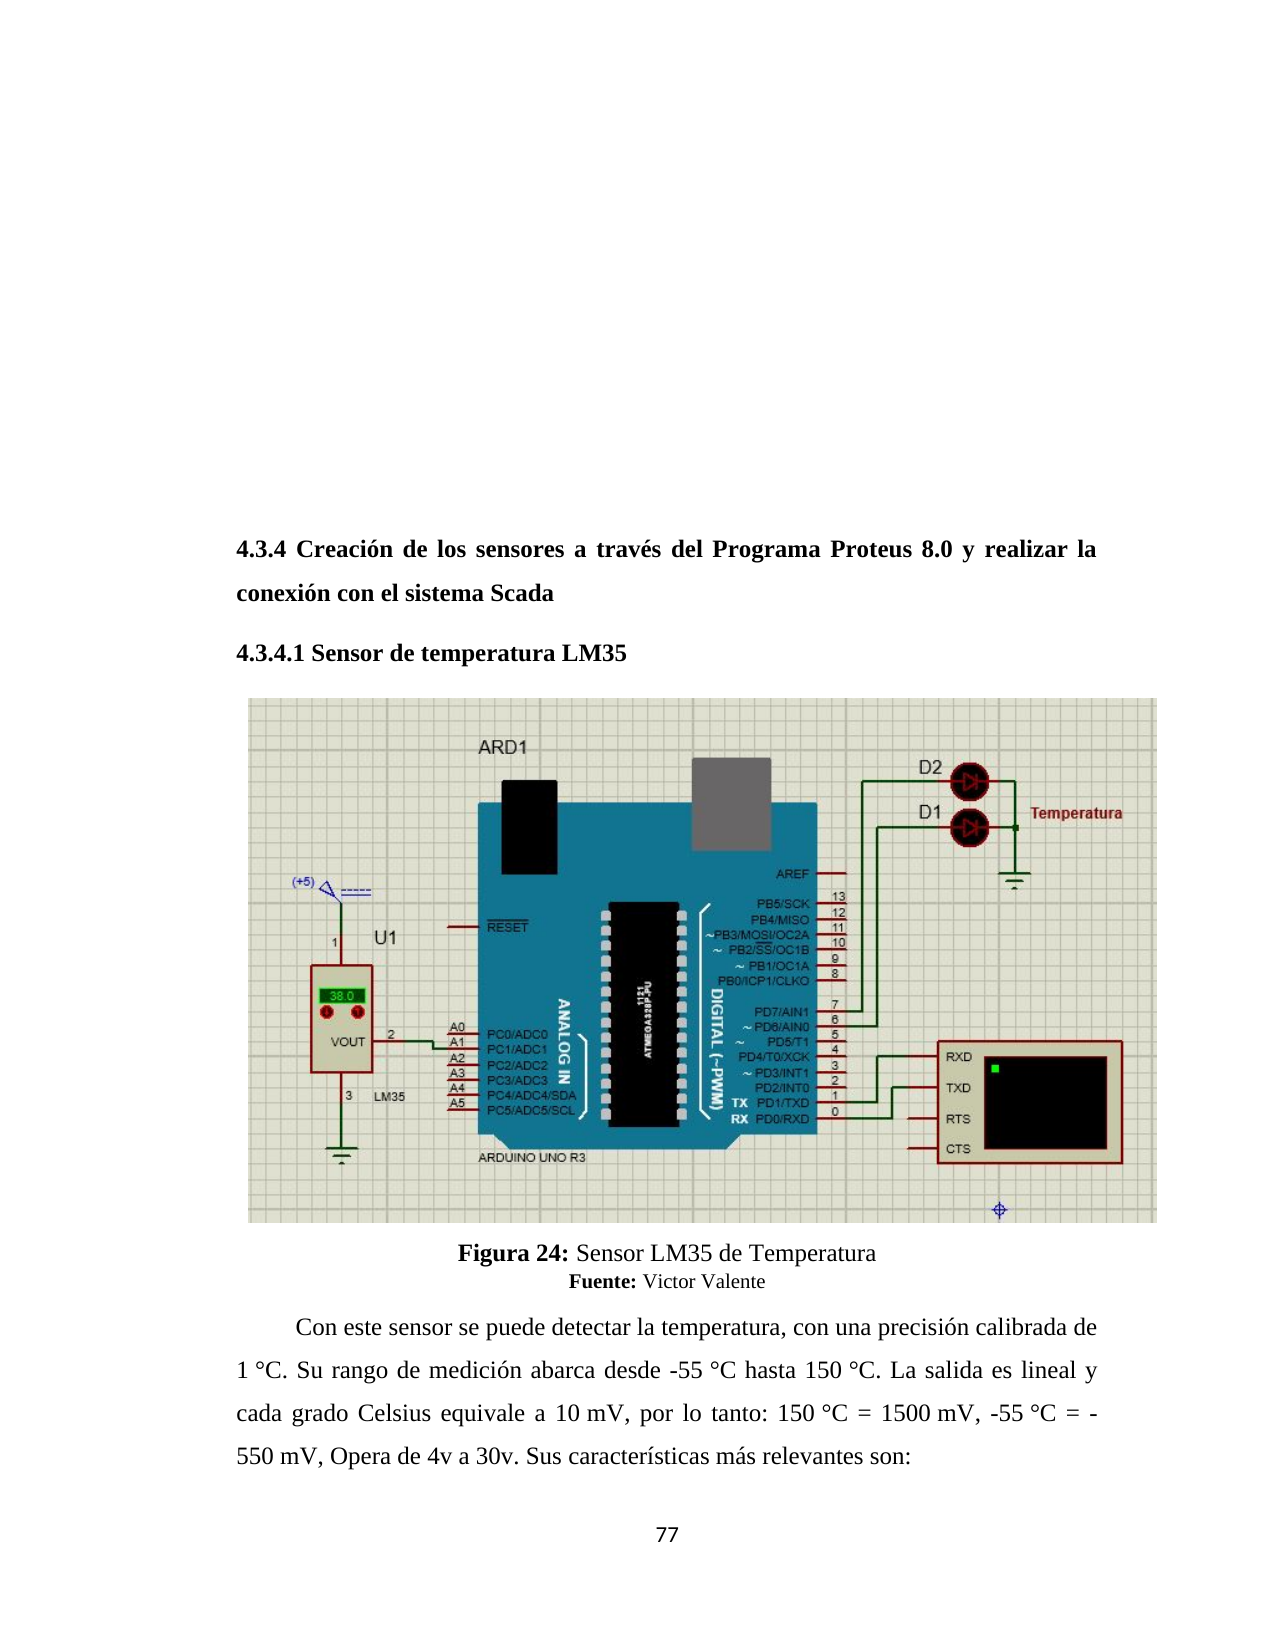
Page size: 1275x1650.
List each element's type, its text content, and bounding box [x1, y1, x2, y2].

text 4.3.4 Creación de los sensores a través del Programa Proteus 8.0 y realizar la conexión con el sistema Scada [236, 534, 1098, 607]
text Con este sensor se puede detectar la temperatura, con una precisión calibrada de 1 °C. Su rango de medición abarca desde -55 °C hasta 150 °C. La salida es lineal y cada grado Celsius equivale a 10 mV, por lo tanto: 150 °C = 1500 mV, -55 °C = -550 mV, Opera de 4v a 30v. Sus características más relevantes son: [236, 1312, 1098, 1470]
picture [248, 698, 1157, 1223]
text Fuente: Victor Valente [236, 1269, 1098, 1293]
text 4.3.4.1 Sensor de temperatura LM35 [236, 638, 1098, 667]
